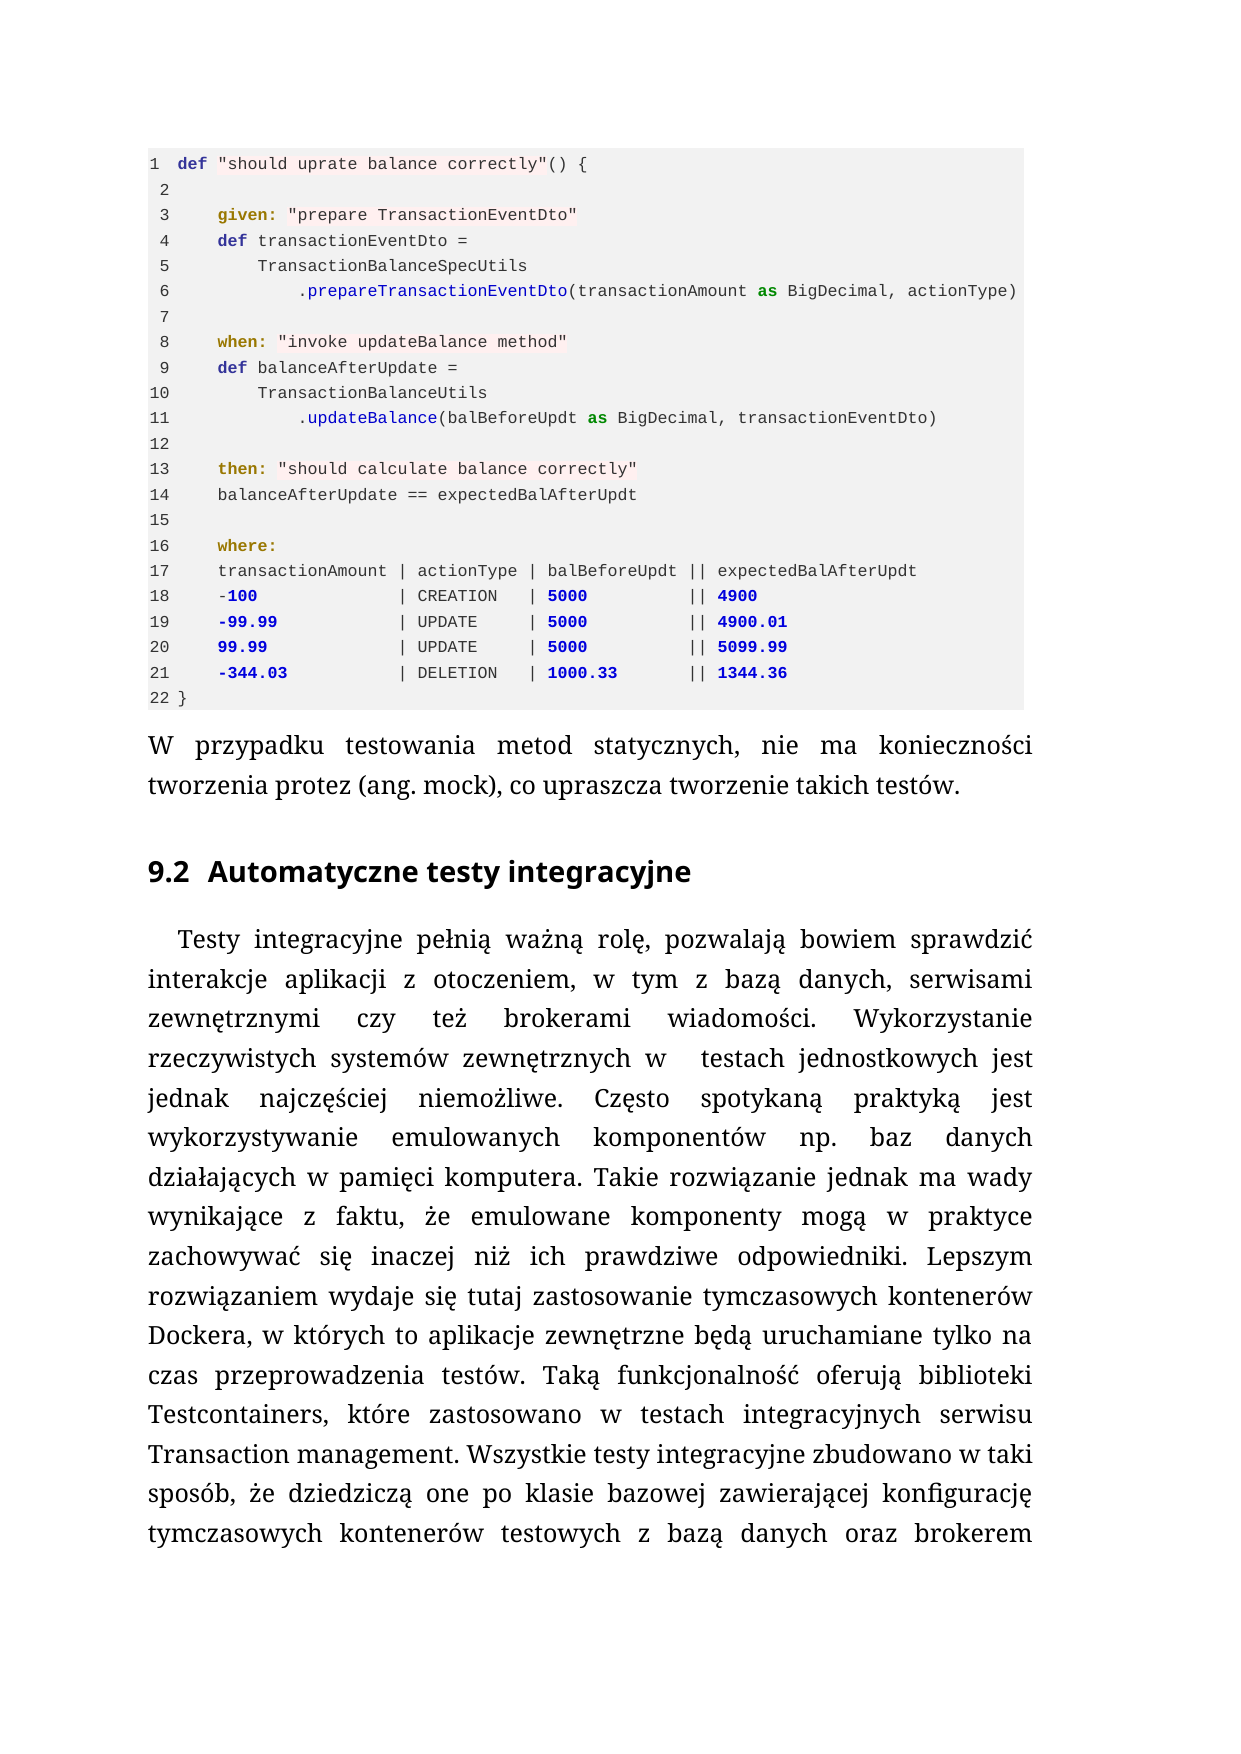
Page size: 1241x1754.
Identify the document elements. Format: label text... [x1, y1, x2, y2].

table_header 1 2 3 4 5 6 7 8 9 10 11 12 13 14 15 16 17 18 19 20 21 22 [148, 148, 176, 710]
table_header def "should uprate balance correctly"() { given: "prepare TransactionEventDto" def transactionEventDto = TransactionBalanceSpecUtils .prepareTransactionEventDto(transactionAmount as BigDecimal, actionType) when: "invoke updateBalance method" def balanceAfterUpdate = TransactionBalanceUtils .updateBalance(balBeforeUpdt as BigDecimal, transactionEventDto) then: "should calculate balance correctly" balanceAfterUpdate == expectedBalAfterUpdt where: transactionAmount | actionType | balBeforeUpdt || expectedBalAfterUpdt -100 | CREATION | 5000 || 4900 -99.99 | UPDATE | 5000 || 4900.01 99.99 | UPDATE | 5000 || 5099.99 -344.03 | DELETION | 1000.33 || 1344.36 } [176, 148, 1024, 710]
subtitle Automatyczne testy integracyjne [148, 852, 1033, 891]
text W przypadku testowania metod statycznych, nie ma konieczności tworzenia protez (ang. mock), co upraszcza tworzenie takich testów. [148, 722, 1033, 802]
